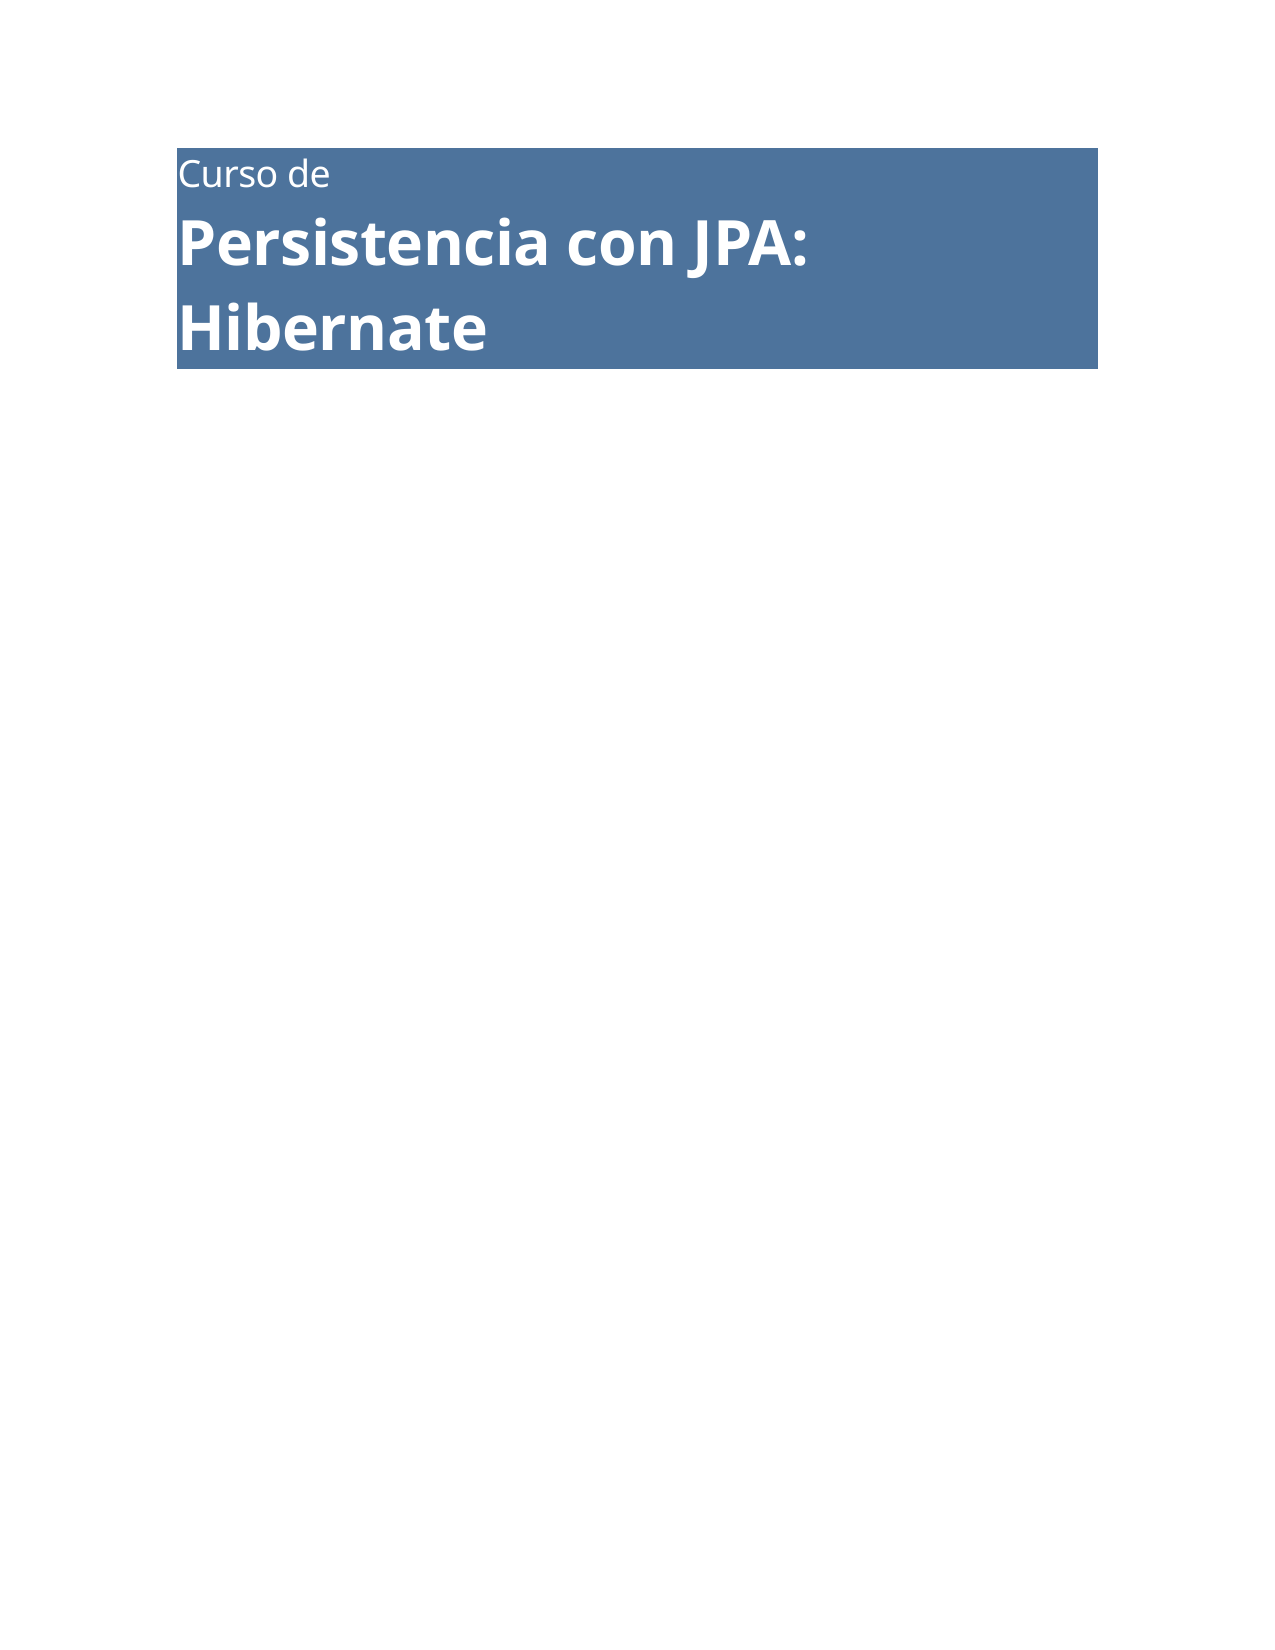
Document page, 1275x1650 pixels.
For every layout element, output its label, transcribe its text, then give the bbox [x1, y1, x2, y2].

text Curso de Persistencia con JPA: Hibernate [177, 148, 1098, 369]
